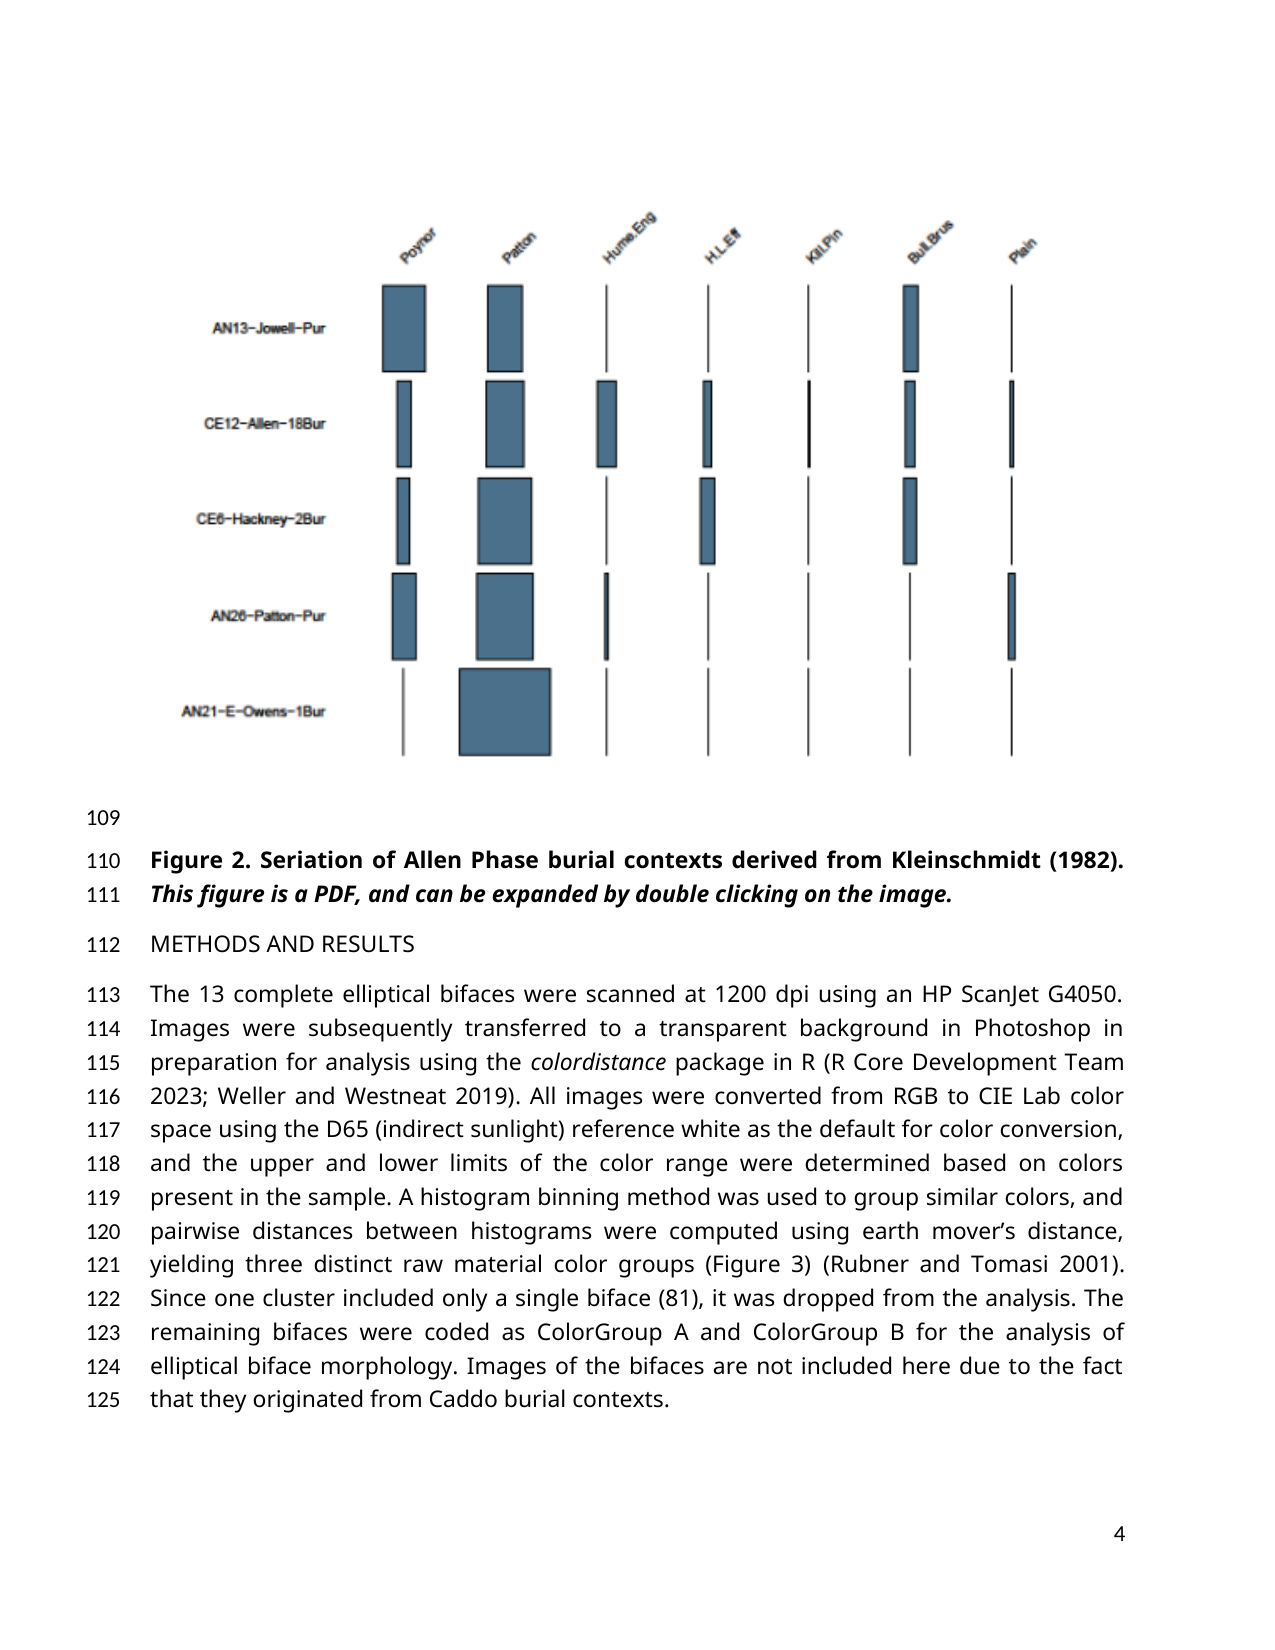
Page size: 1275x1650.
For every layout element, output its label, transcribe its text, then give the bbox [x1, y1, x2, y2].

text The 13 complete elliptical bifaces were scanned at 1200 dpi using an HP ScanJet G4050. Images were subsequently transferred to a transparent background in Photoshop in preparation for analysis using the colordistance package in R (R Core Development Team 2023; Weller and Westneat 2019). All images were converted from RGB to CIE Lab color space using the D65 (indirect sunlight) reference white as the default for color conversion, and the upper and lower limits of the color range were determined based on colors present in the sample. A histogram binning method was used to group similar colors, and pairwise distances between histograms were computed using earth mover’s distance, yielding three distinct raw material color groups (Figure 3) (Rubner and Tomasi 2001). Since one cluster included only a single biface (81), it was dropped from the analysis. The remaining bifaces were coded as ColorGroup A and ColorGroup B for the analysis of elliptical biface morphology. Images of the bifaces are not included here due to the fact that they originated from Caddo burial contexts. [150, 978, 1125, 1415]
text METHODS AND RESULTS [150, 928, 1125, 959]
text Figure 2. Seriation of Allen Phase burial contexts derived from Kleinschmidt (1982). This figure is a PDF, and can be expanded by double clicking on the image. [150, 844, 1125, 909]
